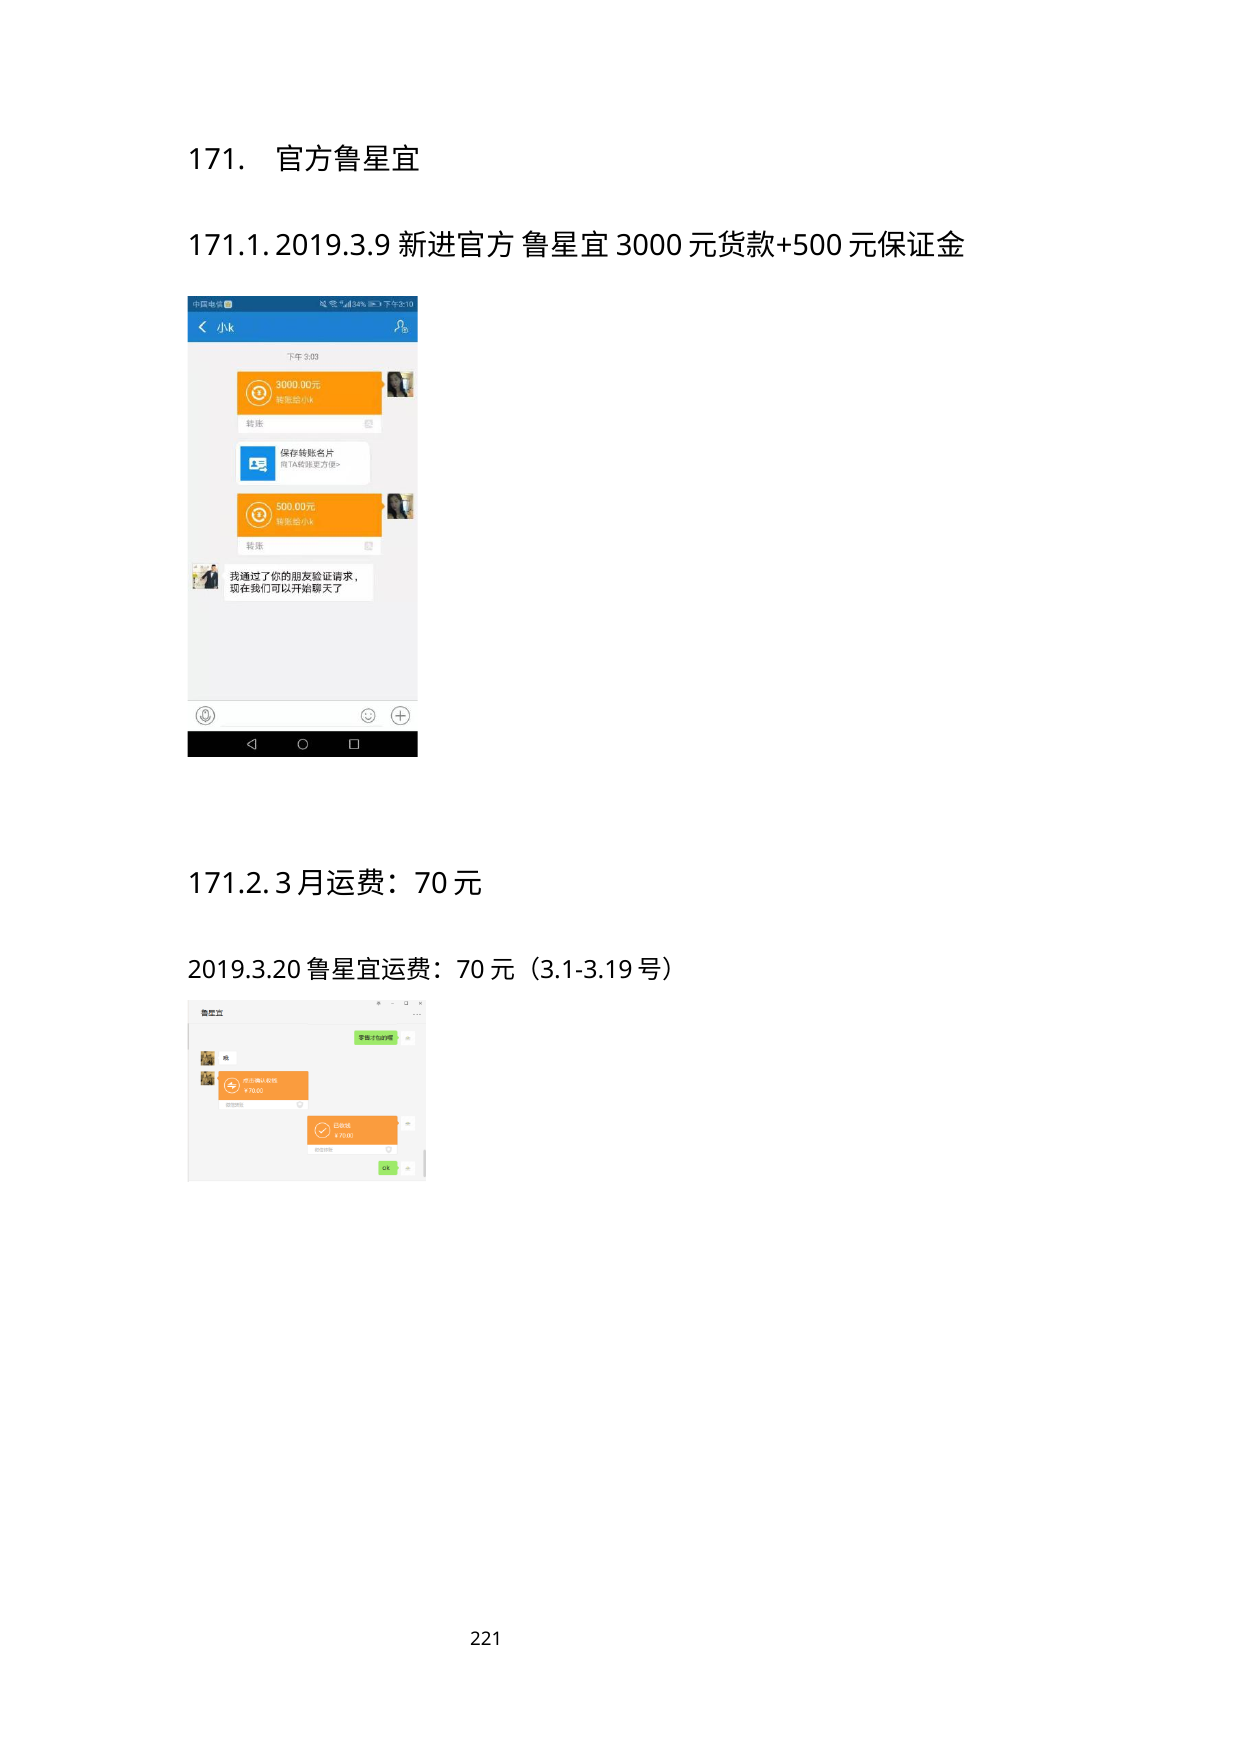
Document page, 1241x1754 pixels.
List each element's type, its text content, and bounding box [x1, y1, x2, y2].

picture [187, 1000, 426, 1182]
subtitle 官方鲁星宜 [187, 124, 1053, 189]
picture [187, 296, 418, 757]
subtitle 3月运费：70元 [187, 849, 1053, 914]
text 2019.3.20鲁星宜运费：70元（3.1-3.19号） [187, 935, 1053, 1000]
subtitle 2019.3.9 新进官方 鲁星宜 3000元货款+500元保证金 [187, 210, 1053, 275]
